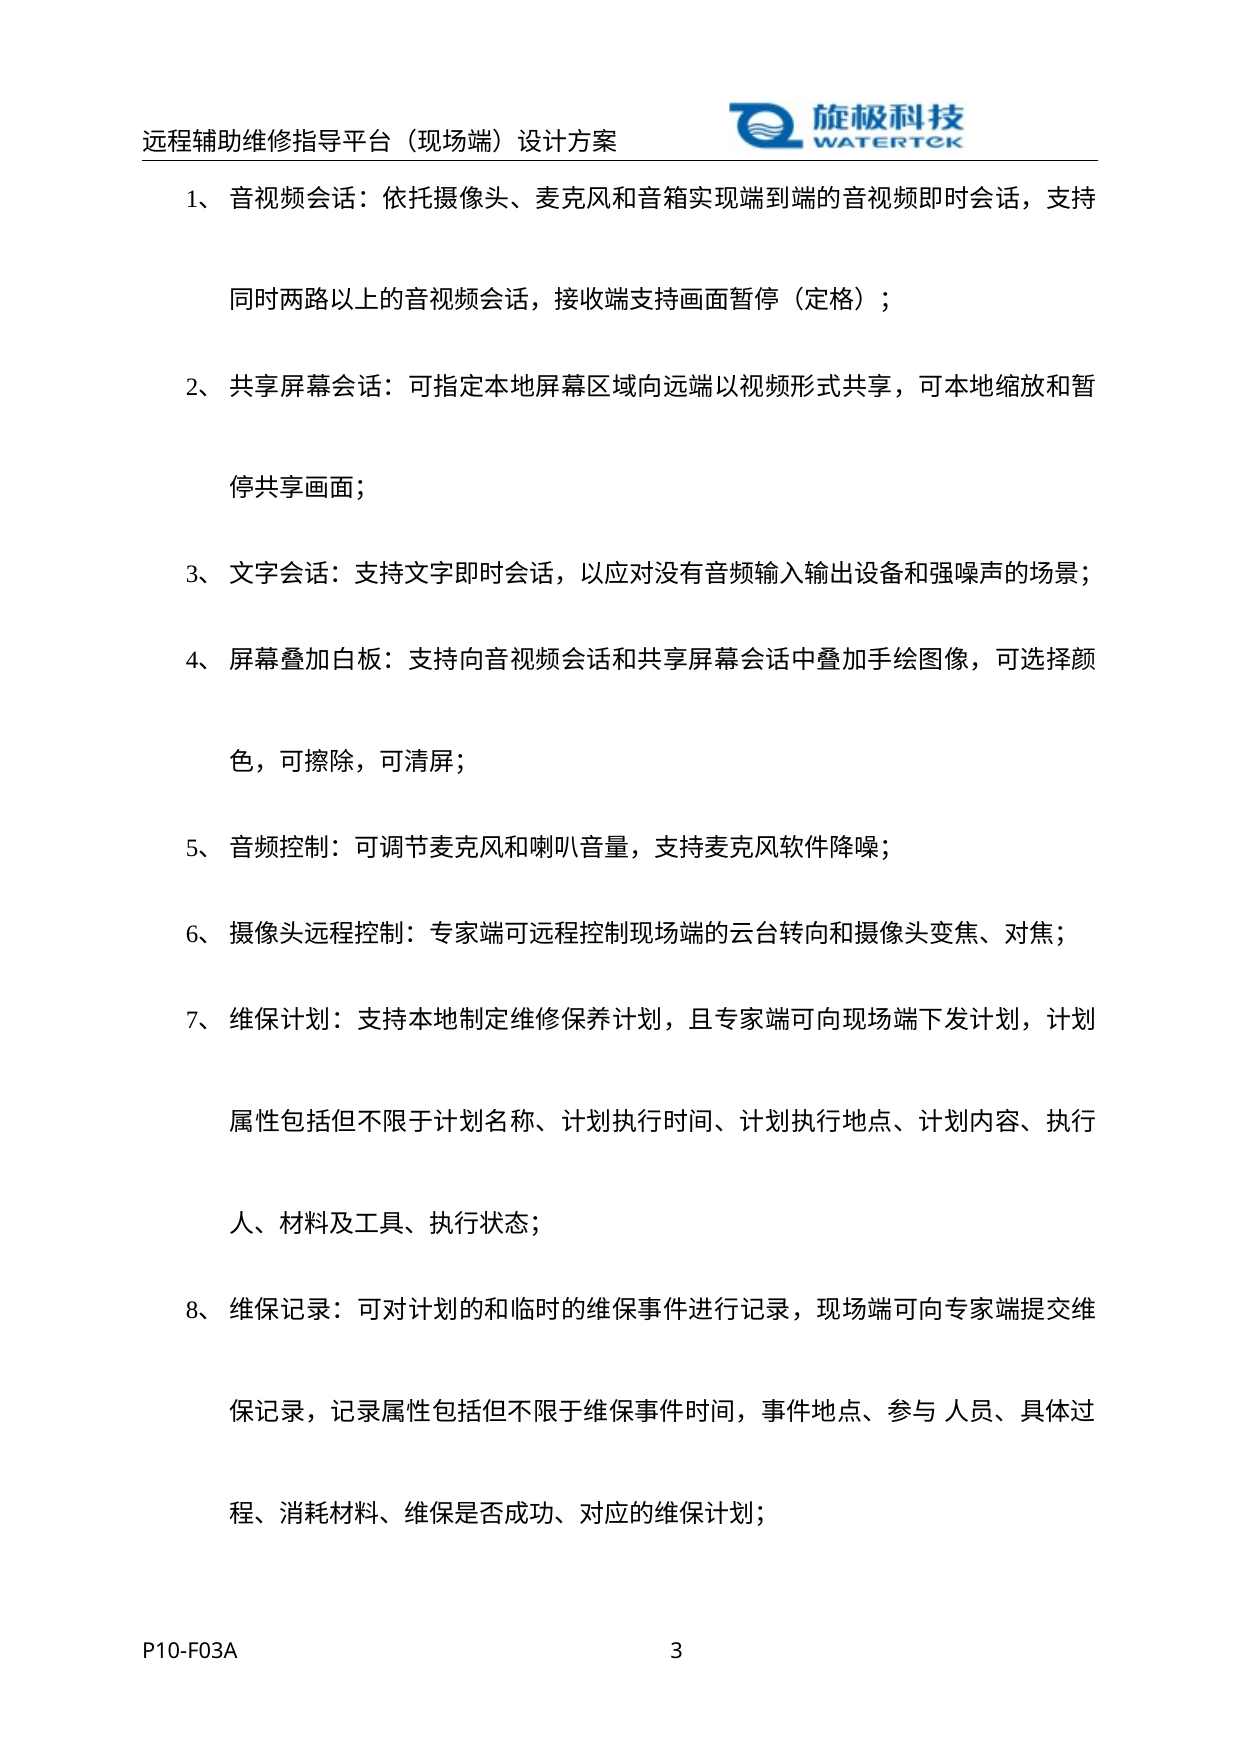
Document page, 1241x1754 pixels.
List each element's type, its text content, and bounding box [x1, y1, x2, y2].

list 维保记录：可对计划的和临时的维保事件进行记录，现场端可向专家端提交维保记录，记录属性包括但不限于维保事件时间，事件地点、参与 人员、具体过程、消耗材料、维保是否成功、对应的维保计划； [186, 1274, 1098, 1546]
list 摄像头远程控制：专家端可远程控制现场端的云台转向和摄像头变焦、对焦； [186, 898, 1098, 966]
list 维保计划：支持本地制定维修保养计划，且专家端可向现场端下发计划，计划属性包括但不限于计划名称、计划执行时间、计划执行地点、计划内容、执行人、材料及工具、执行状态； [186, 984, 1098, 1256]
list 屏幕叠加白板：支持向音视频会话和共享屏幕会话中叠加手绘图像，可选择颜色，可擦除，可清屏； [186, 624, 1098, 794]
list 音频控制：可调节麦克风和喇叭音量，支持麦克风软件降噪； [186, 812, 1098, 880]
list 音视频会话：依托摄像头、麦克风和音箱实现端到端的音视频即时会话，支持同时两路以上的音视频会话，接收端支持画面暂停（定格）； [186, 162, 1098, 332]
list 文字会话：支持文字即时会话，以应对没有音频输入输出设备和强噪声的场景； [186, 538, 1098, 606]
picture [728, 100, 967, 151]
list 共享屏幕会话：可指定本地屏幕区域向远端以视频形式共享，可本地缩放和暂停共享画面； [186, 350, 1098, 520]
